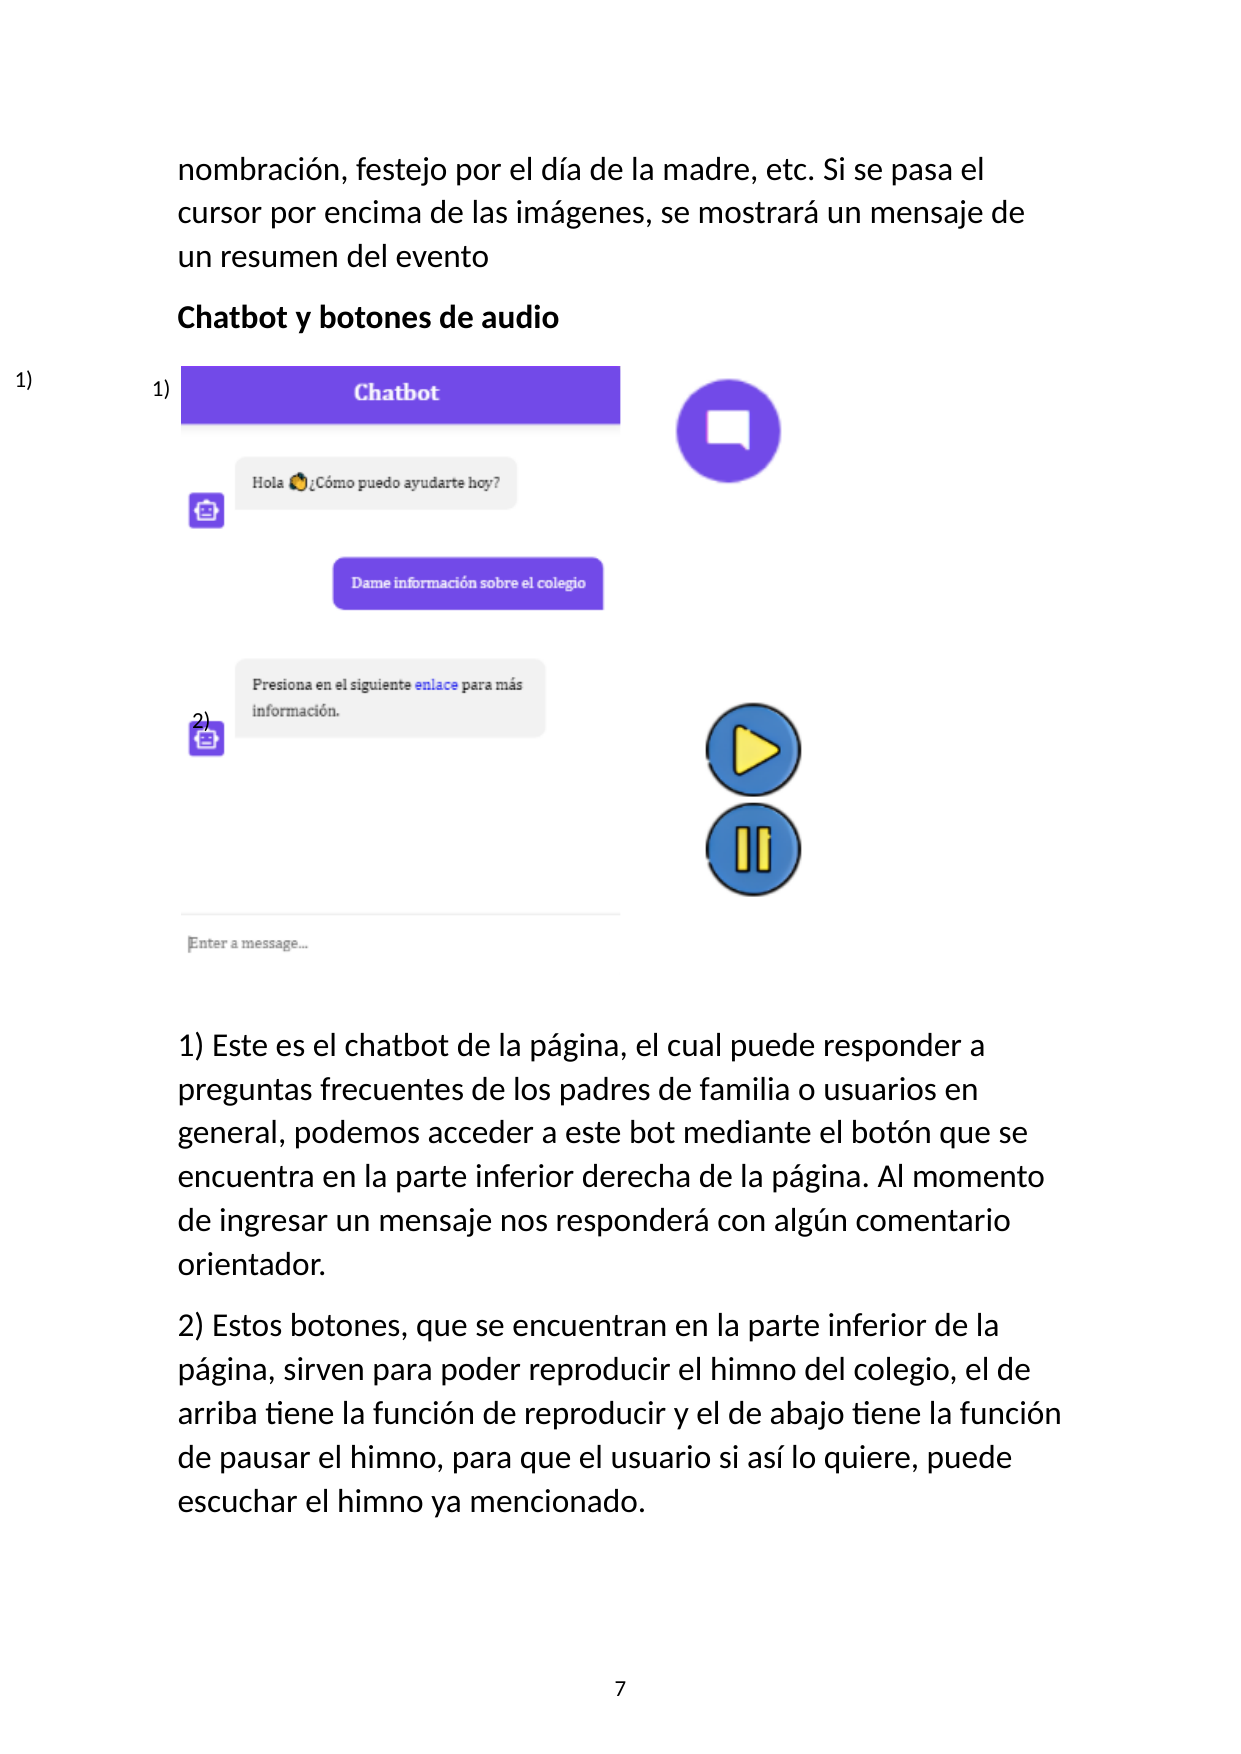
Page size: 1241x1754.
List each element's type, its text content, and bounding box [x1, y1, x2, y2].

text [177, 148, 1063, 276]
picture [696, 689, 807, 908]
text 1) Este es el chatbot de la página, el cual puede responder a preguntas frecuentes de los padres de familia o usuarios en general, podemos acceder a este bot mediante el botón que se encuentra en la parte inferior derecha de la página. Al momento de ingresar un mensaje nos responderá con algún comentario orientador. [177, 1024, 1063, 1284]
picture [671, 371, 788, 488]
picture [179, 366, 621, 972]
text 2) Estos botones, que se encuentran en la parte inferior de la página, sirven para poder reproducir el himno del colegio, el de arriba tiene la función de reproducir y el de abajo tiene la función de pausar el himno, para que el usuario si así lo quiere, puede escuchar el himno ya mencionado. [177, 1304, 1063, 1521]
text Chatbot y botones de audio [177, 296, 1063, 337]
